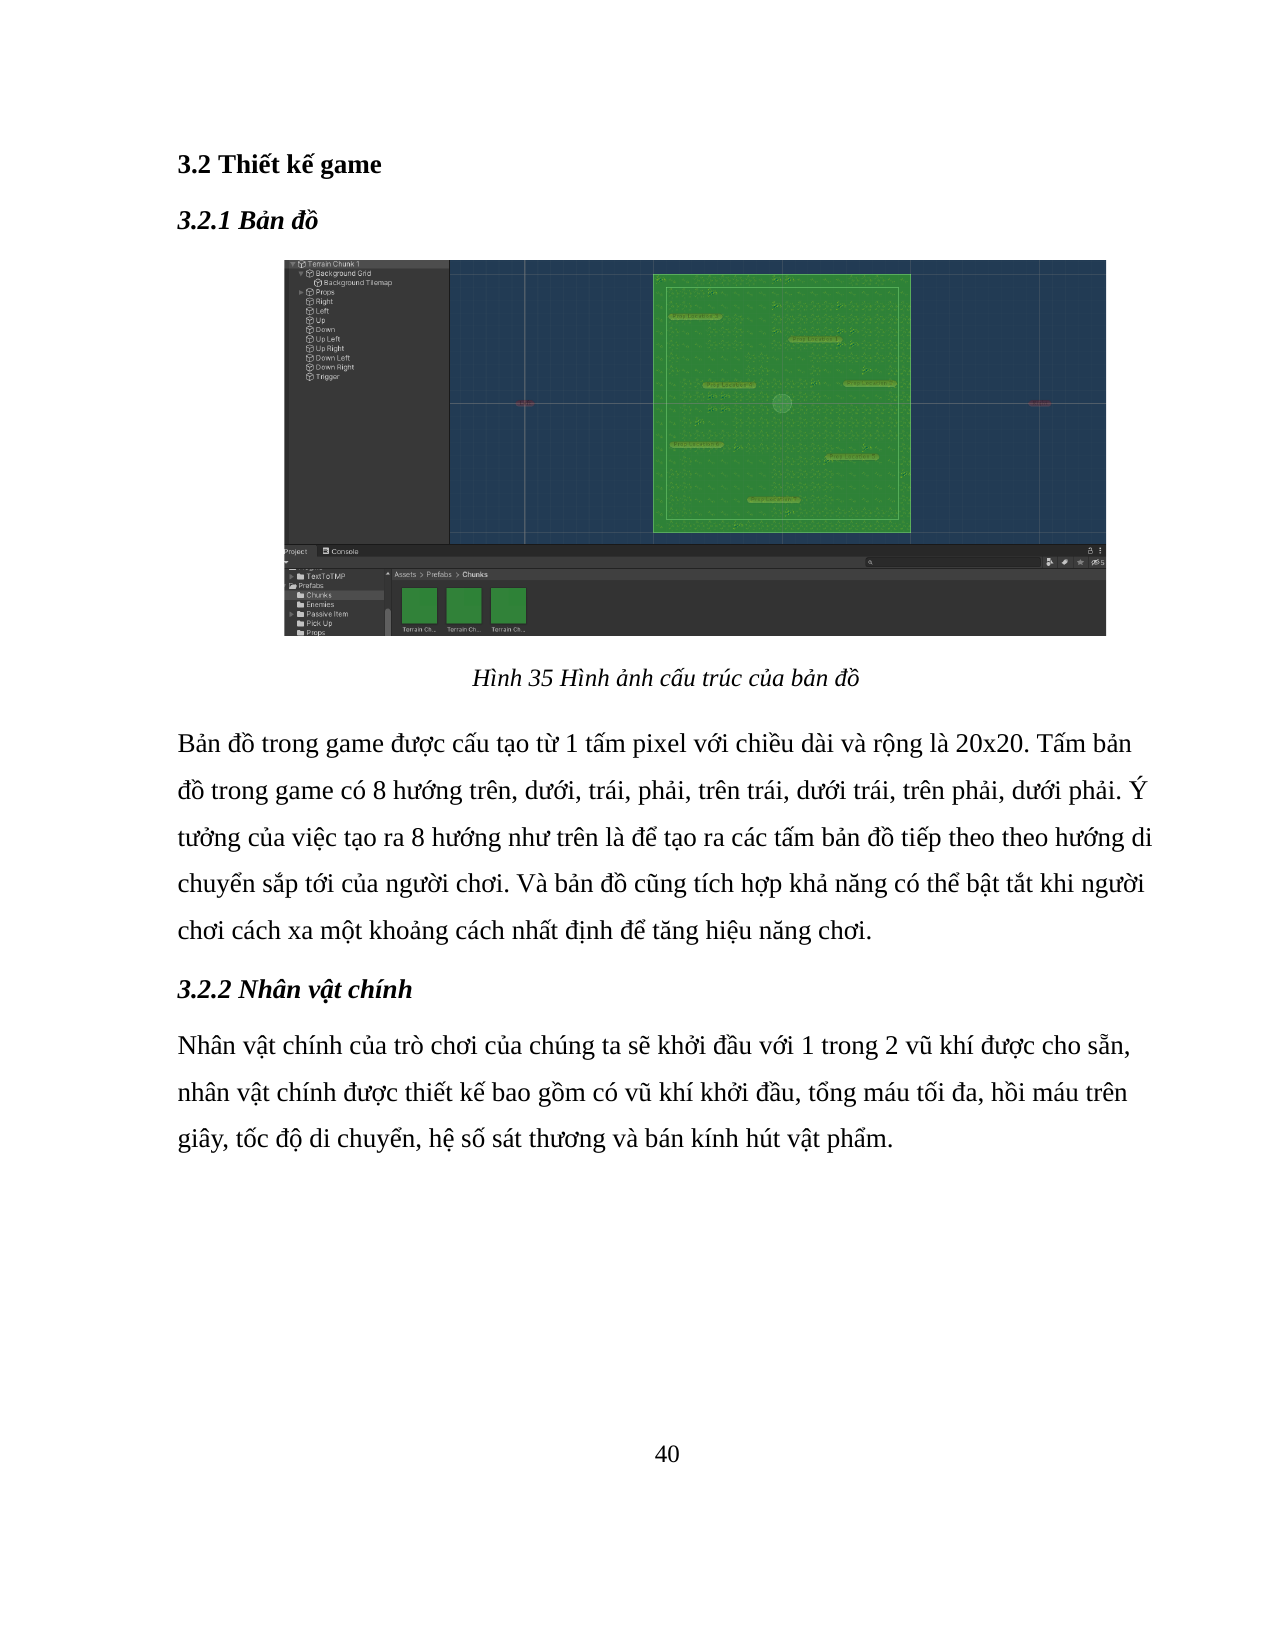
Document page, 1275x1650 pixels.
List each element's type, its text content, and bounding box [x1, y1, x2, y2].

subtitle Nhân vật chính [177, 973, 1157, 1004]
picture [284, 260, 1107, 636]
subtitle Thiết kế game [177, 148, 1157, 179]
subtitle Bản đồ [177, 204, 1157, 235]
text Bản đồ trong game được cấu tạo từ 1 tấm pixel với chiều dài và rộng là 20x20. Tấm bản đồ trong game có 8 hướng trên, dưới, trái, phải, trên trái, dưới trái, trên phải, dưới phải. Ý tưởng của việc tạo ra 8 hướng như trên là để tạo ra các tấm bản đồ tiếp theo theo hướng di chuyển sắp tới của người chơi. Và bản đồ cũng tích hợp khả năng có thể bật tắt khi người chơi cách xa một khoảng cách nhất định để tăng hiệu năng chơi. [177, 727, 1157, 945]
text Nhân vật chính của trò chơi của chúng ta sẽ khởi đầu với 1 trong 2 vũ khí được cho sẵn, nhân vật chính được thiết kế bao gồm có vũ khí khởi đầu, tổng máu tối đa, hồi máu trên giây, tốc độ di chuyển, hệ số sát thương và bán kính hút vật phẩm. [177, 1029, 1157, 1154]
